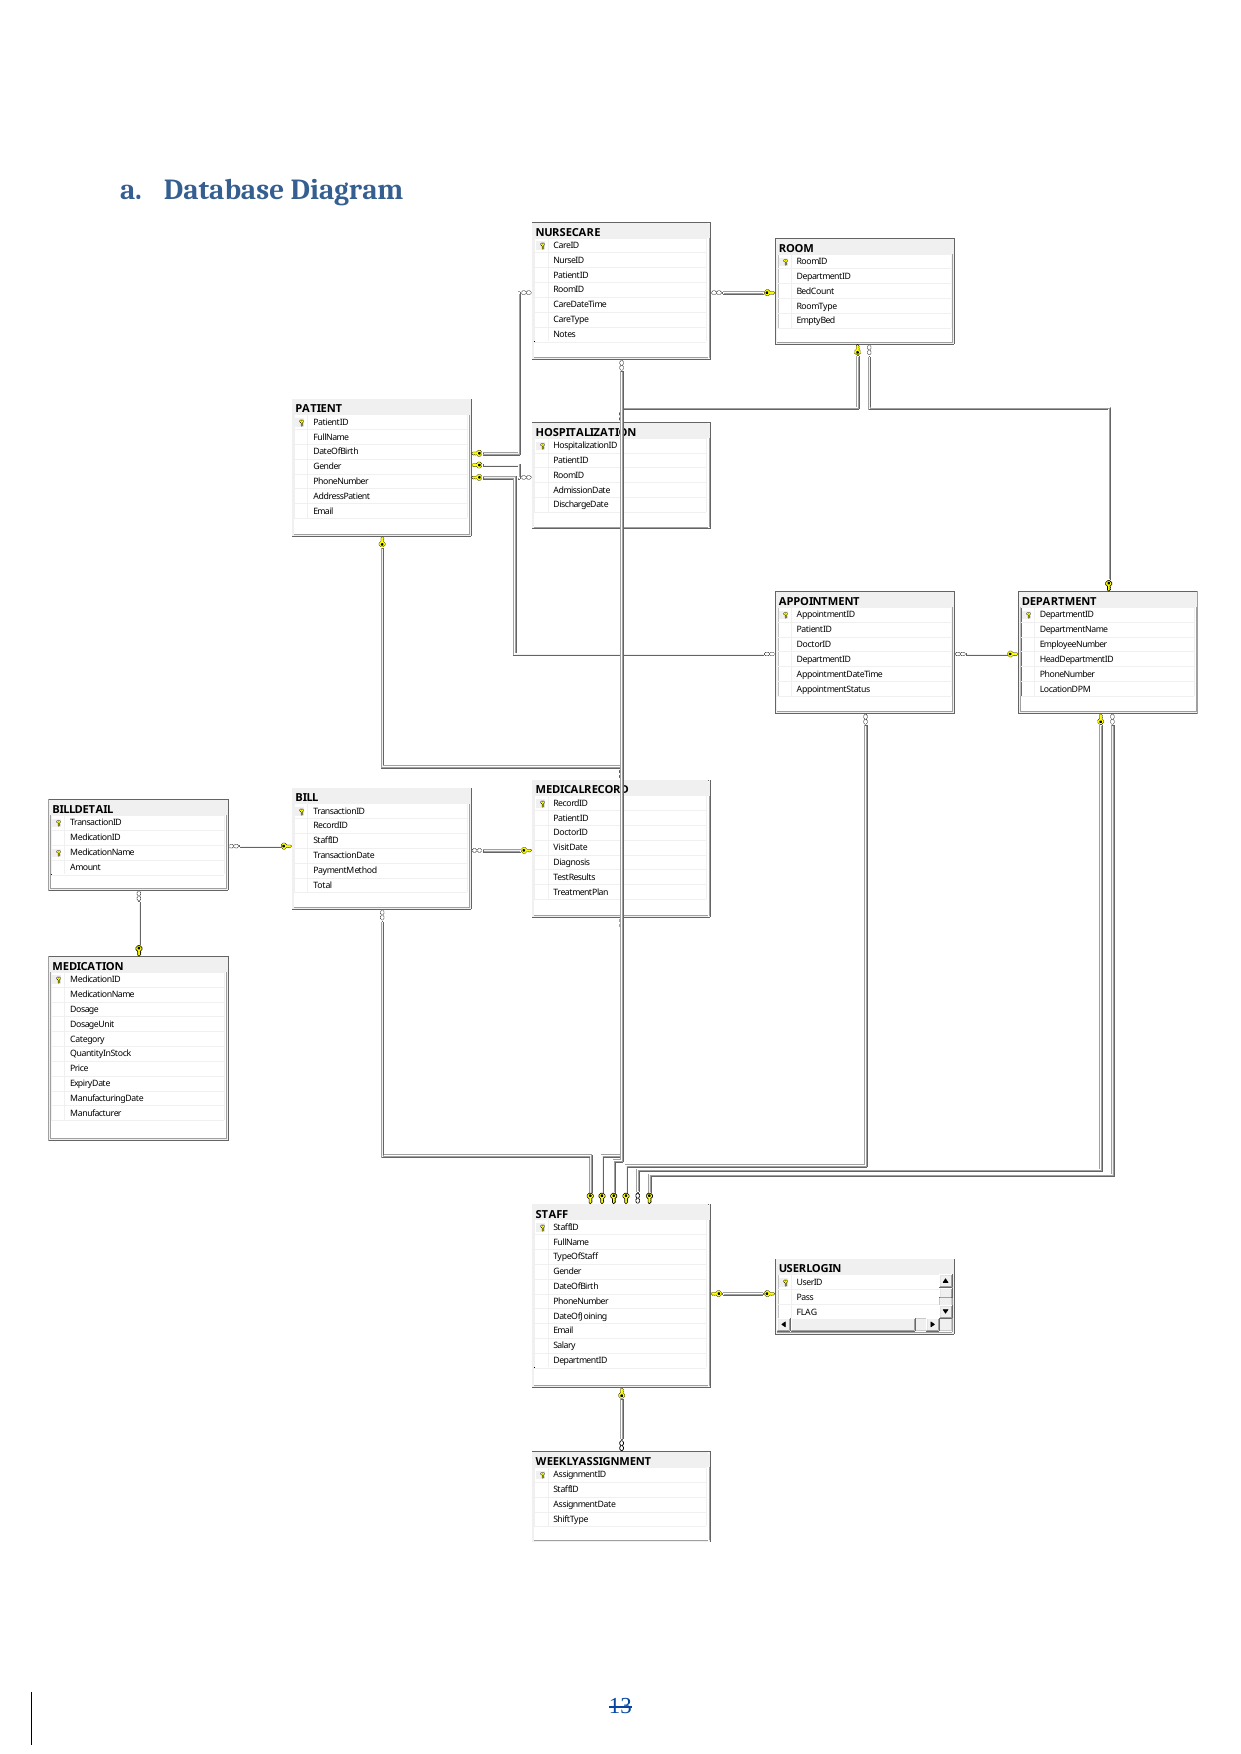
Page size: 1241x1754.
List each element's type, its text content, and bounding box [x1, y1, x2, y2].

subtitle Database Diagram [120, 173, 1194, 206]
